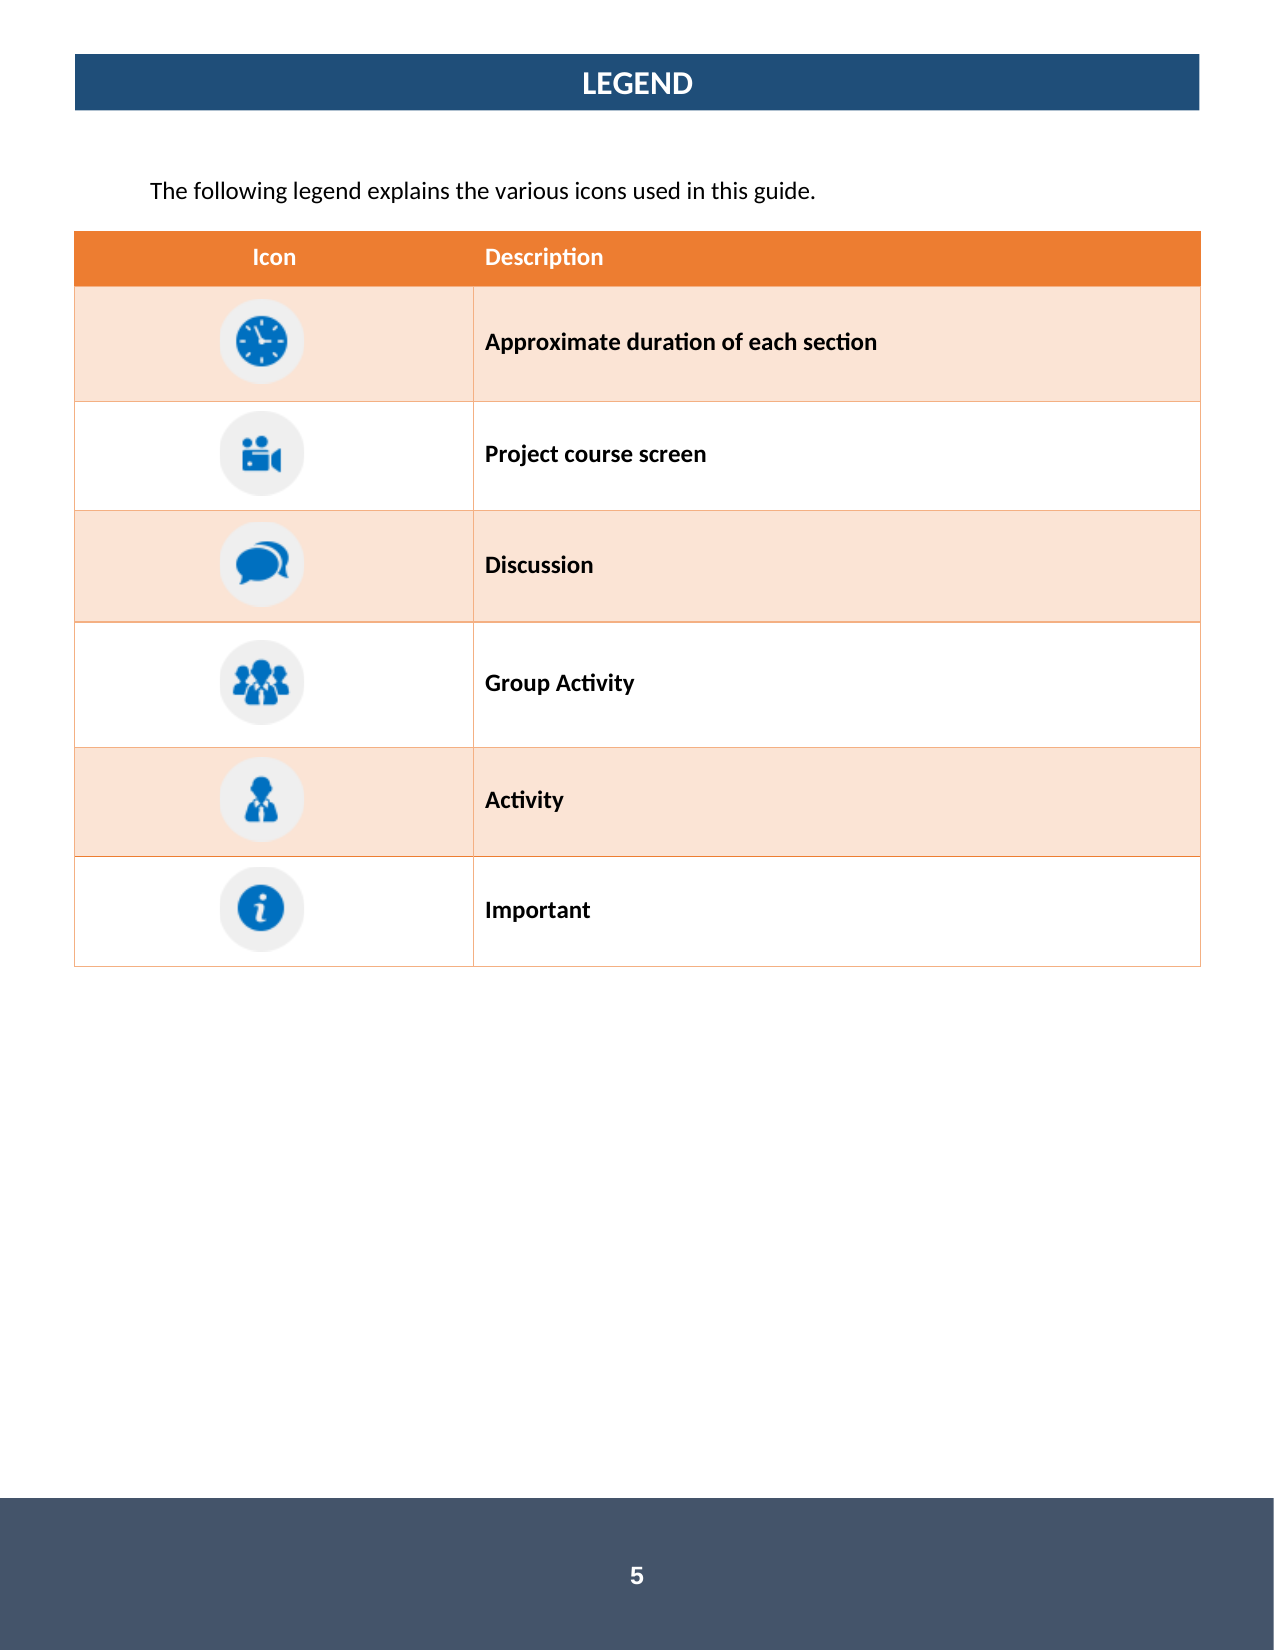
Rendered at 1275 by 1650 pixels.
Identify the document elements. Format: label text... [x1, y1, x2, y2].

table_cell Activity [474, 748, 1200, 856]
picture [219, 640, 305, 725]
table_cell [75, 623, 473, 747]
table_header Icon [75, 232, 473, 286]
table_header Description [474, 232, 1200, 286]
picture [219, 757, 305, 842]
text The following legend explains the various icons used in this guide. [150, 175, 1125, 206]
table_cell [75, 748, 473, 856]
table_cell [75, 857, 473, 966]
table_cell Approximate duration of each section [474, 287, 1200, 401]
picture [219, 522, 305, 607]
picture [219, 867, 305, 952]
table_cell Group Activity [474, 623, 1200, 747]
table_cell [75, 402, 473, 510]
picture [219, 411, 305, 496]
picture [219, 299, 305, 384]
table_cell Project course screen [474, 402, 1200, 510]
table_cell [75, 287, 473, 401]
table_cell [75, 511, 473, 621]
table_cell Discussion [474, 511, 1200, 621]
table_cell Important [474, 857, 1200, 966]
